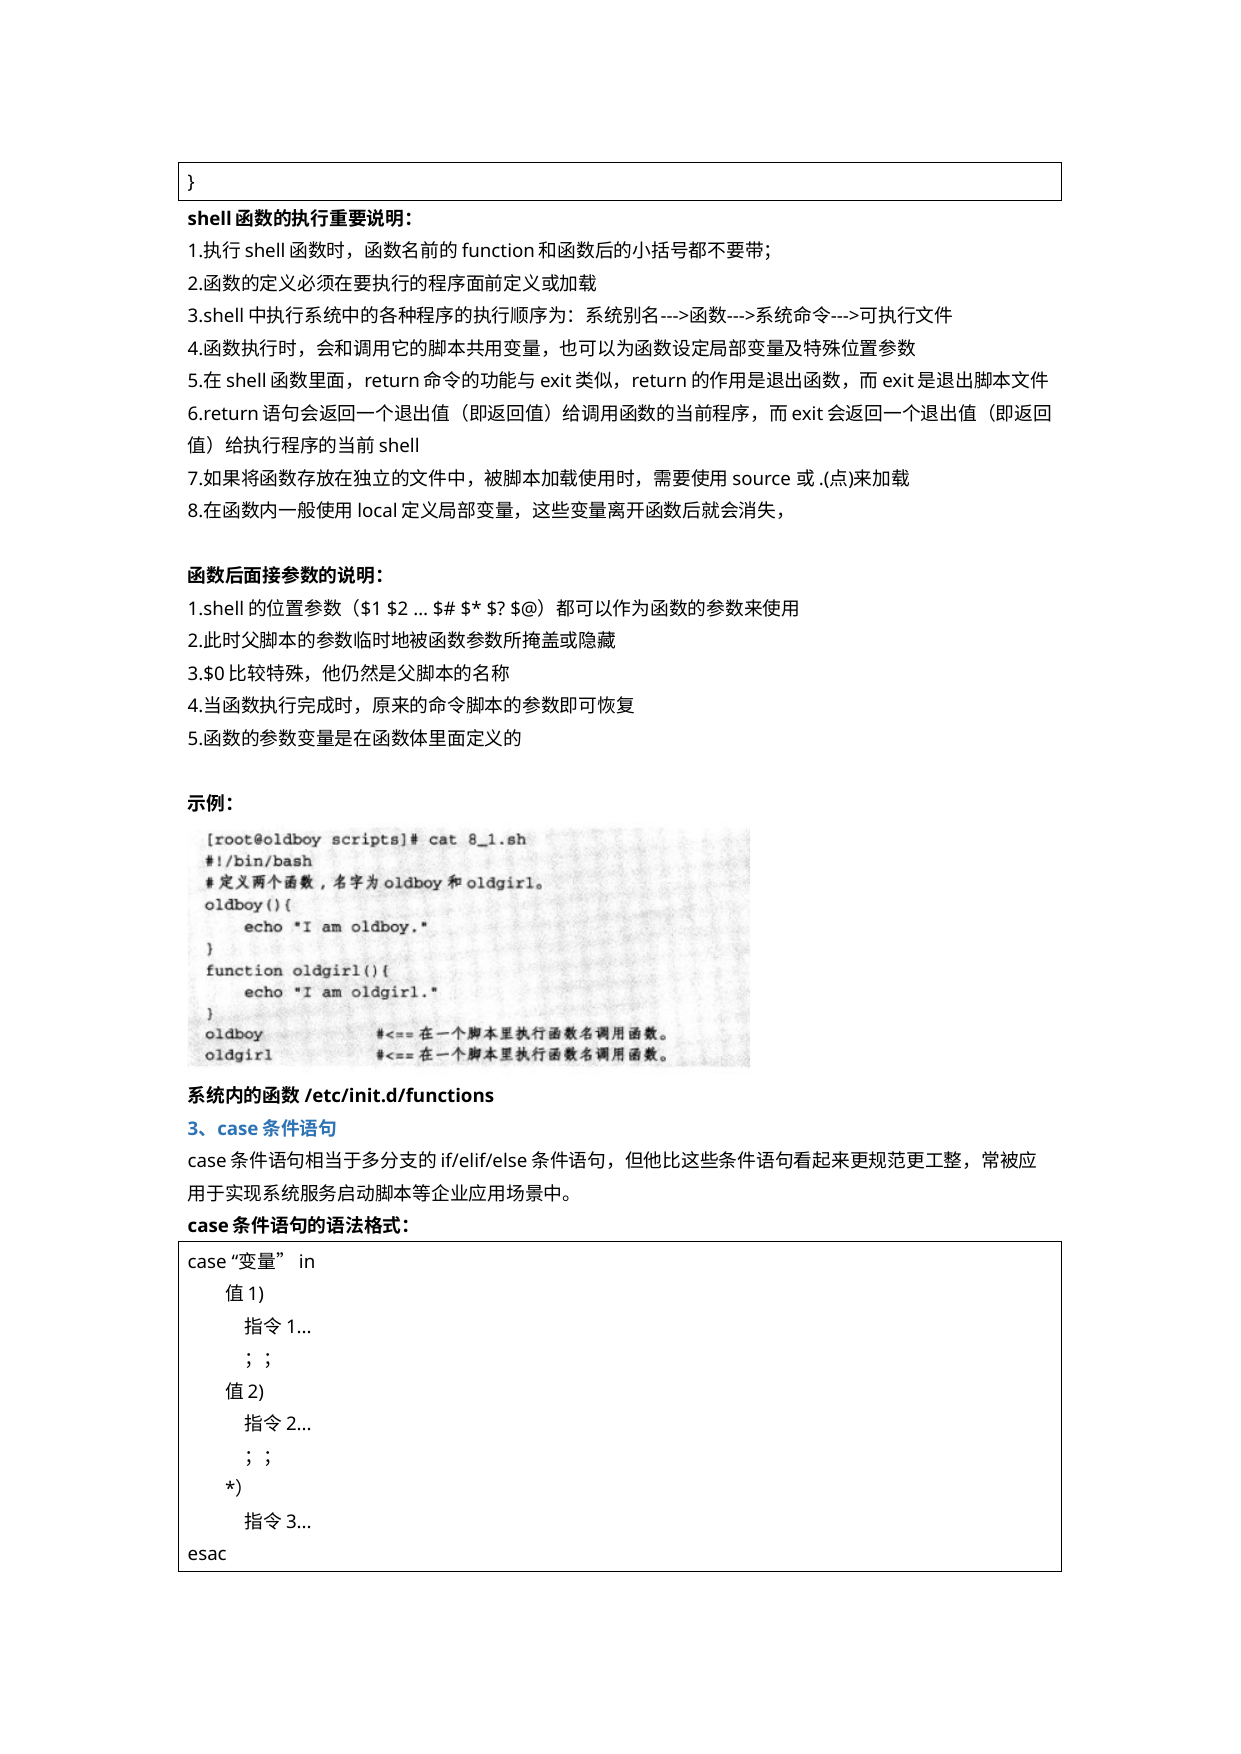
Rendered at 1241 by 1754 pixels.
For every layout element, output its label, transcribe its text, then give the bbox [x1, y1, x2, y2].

text 值2) [187, 1374, 1053, 1406]
text 函数后面接参数的说明： [187, 558, 1053, 591]
text 7.如果将函数存放在独立的文件中，被脚本加载使用时，需要使用source 或 .(点)来加载 [187, 461, 1053, 493]
text 指令1... [187, 1309, 1053, 1341]
text } [179, 163, 1061, 200]
text shell函数的执行重要说明： [187, 201, 1053, 233]
text 3.$0比较特殊，他仍然是父脚本的名称 [187, 656, 1053, 688]
text 8.在函数内一般使用local定义局部变量，这些变量离开函数后就会消失， [187, 493, 1053, 526]
picture [187, 822, 750, 1075]
text 4.当函数执行完成时，原来的命令脚本的参数即可恢复 [187, 688, 1053, 721]
text esac [179, 1533, 1061, 1571]
text 指令3... [187, 1504, 1053, 1533]
text case “变量” in [179, 1242, 1061, 1276]
text ；； [187, 1439, 1053, 1471]
text 2.函数的定义必须在要执行的程序面前定义或加载 [187, 266, 1053, 298]
text 3.shell中执行系统中的各种程序的执行顺序为：系统别名--->函数--->系统命令--->可执行文件 [187, 298, 1053, 331]
text 1.执行shell函数时，函数名前的function和函数后的小括号都不要带； [187, 233, 1053, 266]
text case条件语句相当于多分支的if/elif/else条件语句，但他比这些条件语句看起来更规范更工整，常被应用于实现系统服务启动脚本等企业应用场景中。 [187, 1143, 1053, 1208]
text ；； [187, 1341, 1053, 1374]
subtitle 3、case条件语句 [187, 1111, 1053, 1143]
text 4.函数执行时，会和调用它的脚本共用变量，也可以为函数设定局部变量及特殊位置参数 [187, 331, 1053, 363]
text 指令2... [187, 1406, 1053, 1439]
text 2.此时父脚本的参数临时地被函数参数所掩盖或隐藏 [187, 623, 1053, 656]
text 值1) [187, 1276, 1053, 1309]
text *） [187, 1471, 1053, 1504]
text 5.函数的参数变量是在函数体里面定义的 [187, 721, 1053, 753]
text 系统内的函数 /etc/init.d/functions [187, 1078, 1053, 1111]
text 6.return语句会返回一个退出值（即返回值）给调用函数的当前程序，而exit会返回一个退出值（即返回值）给执行程序的当前shell [187, 396, 1053, 461]
text 5.在shell函数里面，return命令的功能与exit类似，return的作用是退出函数，而exit是退出脚本文件 [187, 363, 1053, 396]
text 示例： [187, 786, 1053, 818]
text case条件语句的语法格式： [187, 1208, 1053, 1241]
text 1.shell的位置参数（$1 $2 … $# $* $? $@）都可以作为函数的参数来使用 [187, 591, 1053, 623]
